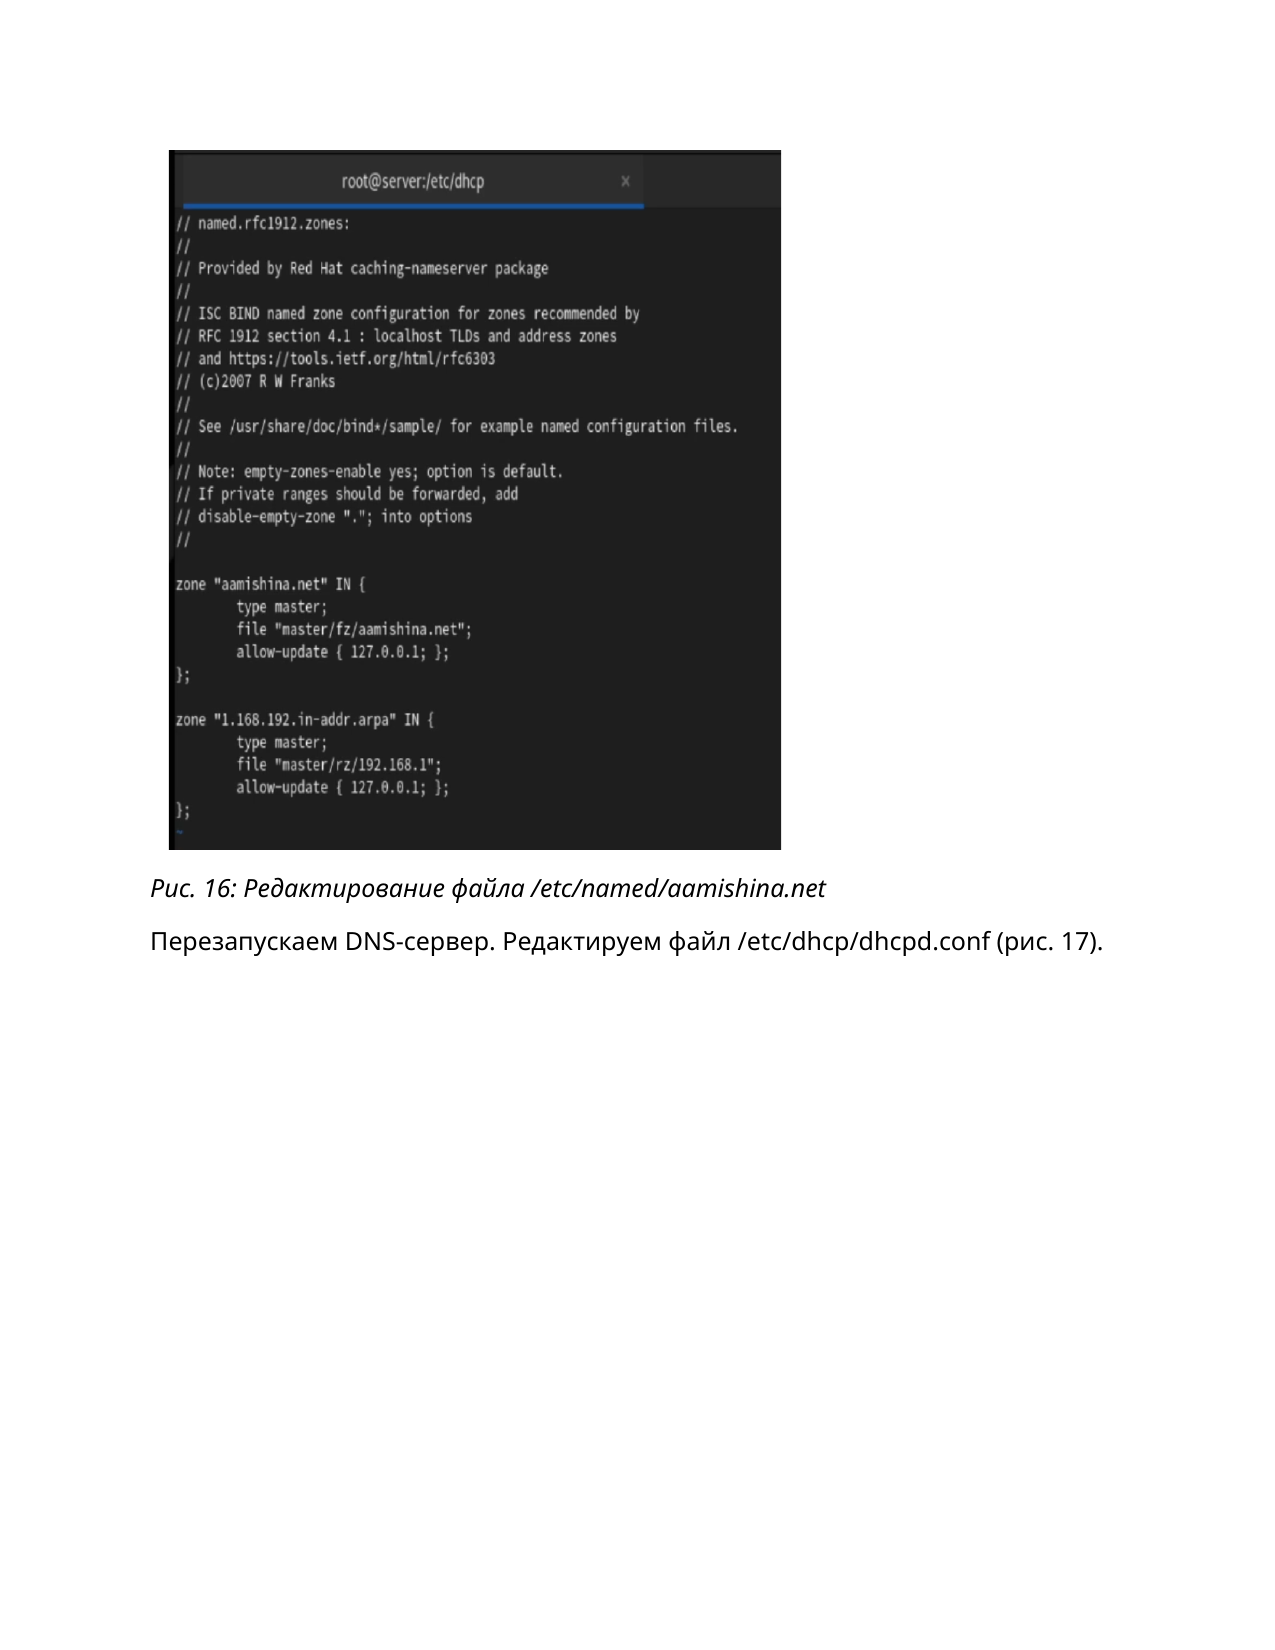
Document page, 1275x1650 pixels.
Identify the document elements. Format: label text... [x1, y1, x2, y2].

picture [168, 150, 782, 850]
text Рис. 16: Редактирование файла /etc/named/aamishina.net [150, 870, 1125, 904]
text Перезапускаем DNS-сервер. Редактируем файл /etc/dhcp/dhcpd.conf (рис. 17). [150, 923, 1125, 957]
